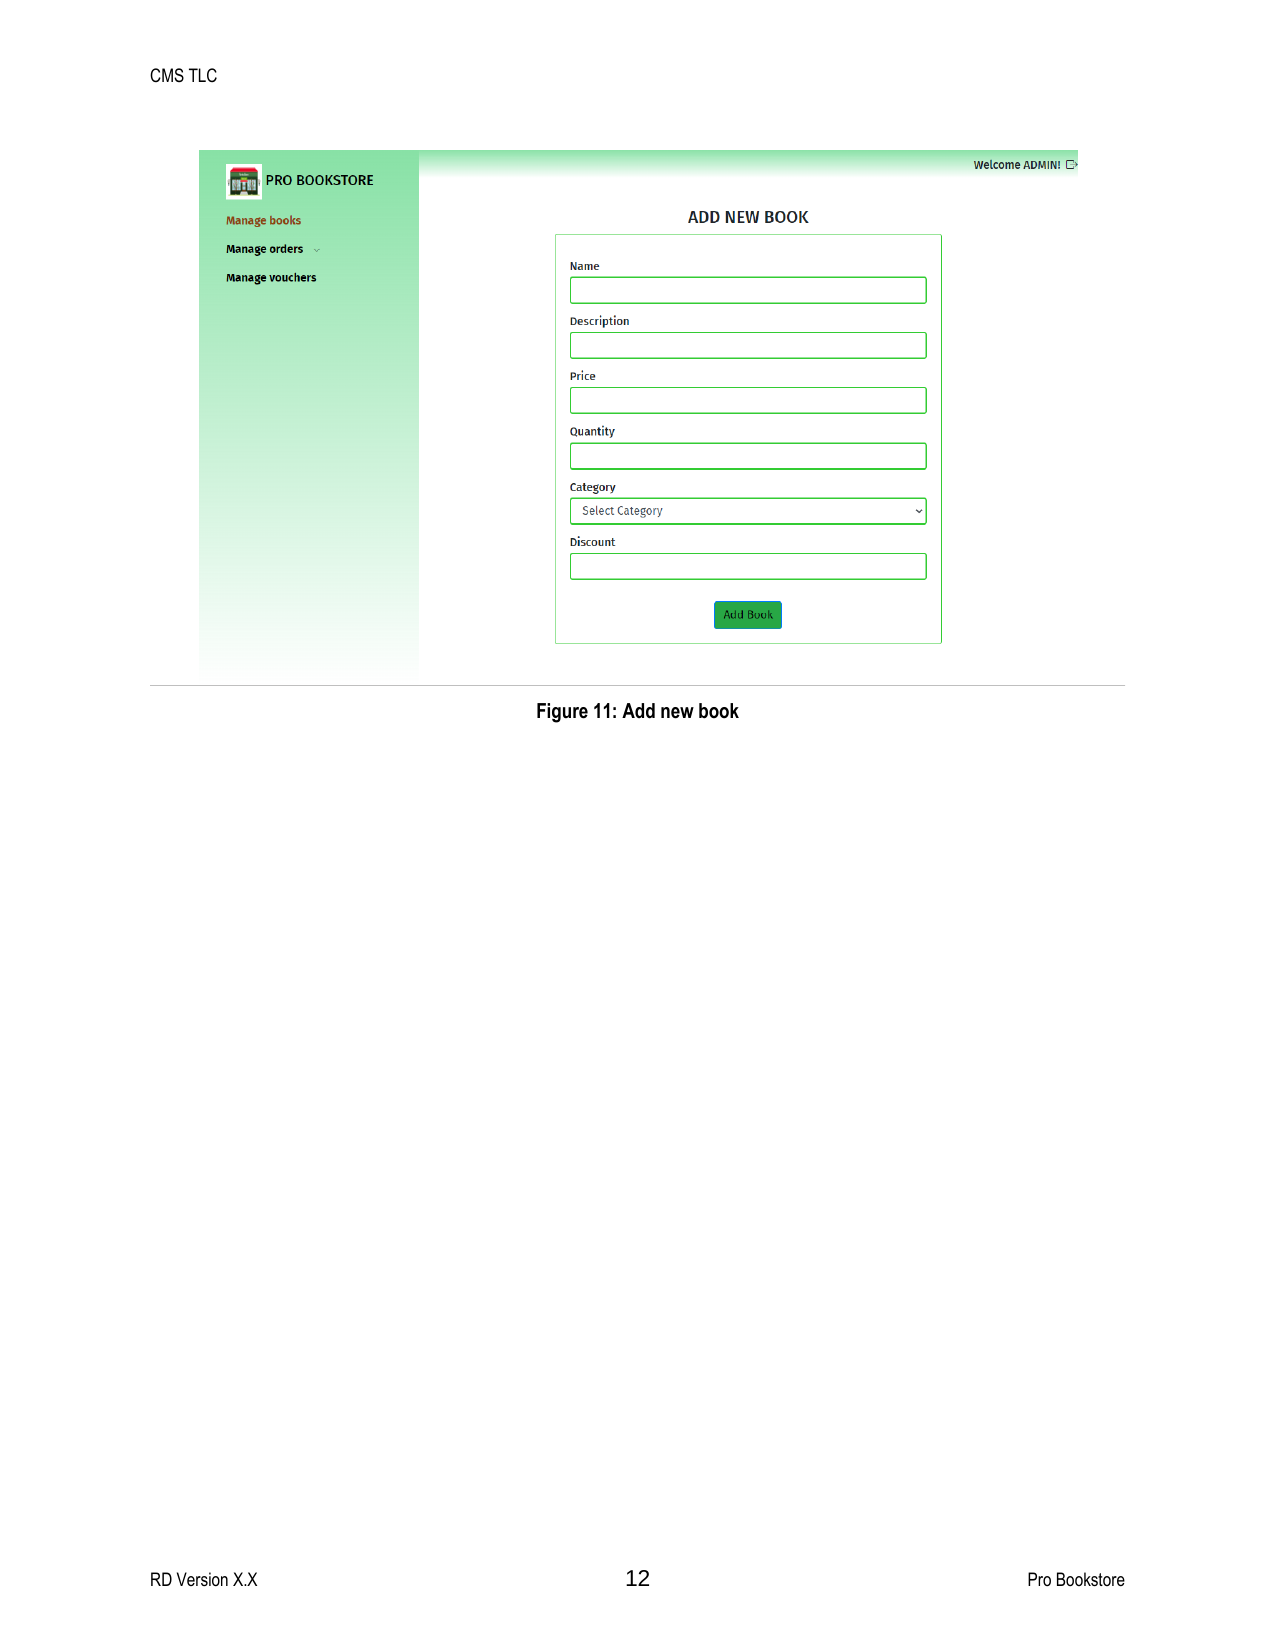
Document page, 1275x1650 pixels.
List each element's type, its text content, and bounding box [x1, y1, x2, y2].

text Figure 11: Add new book [150, 698, 1125, 722]
picture [150, 150, 1125, 686]
